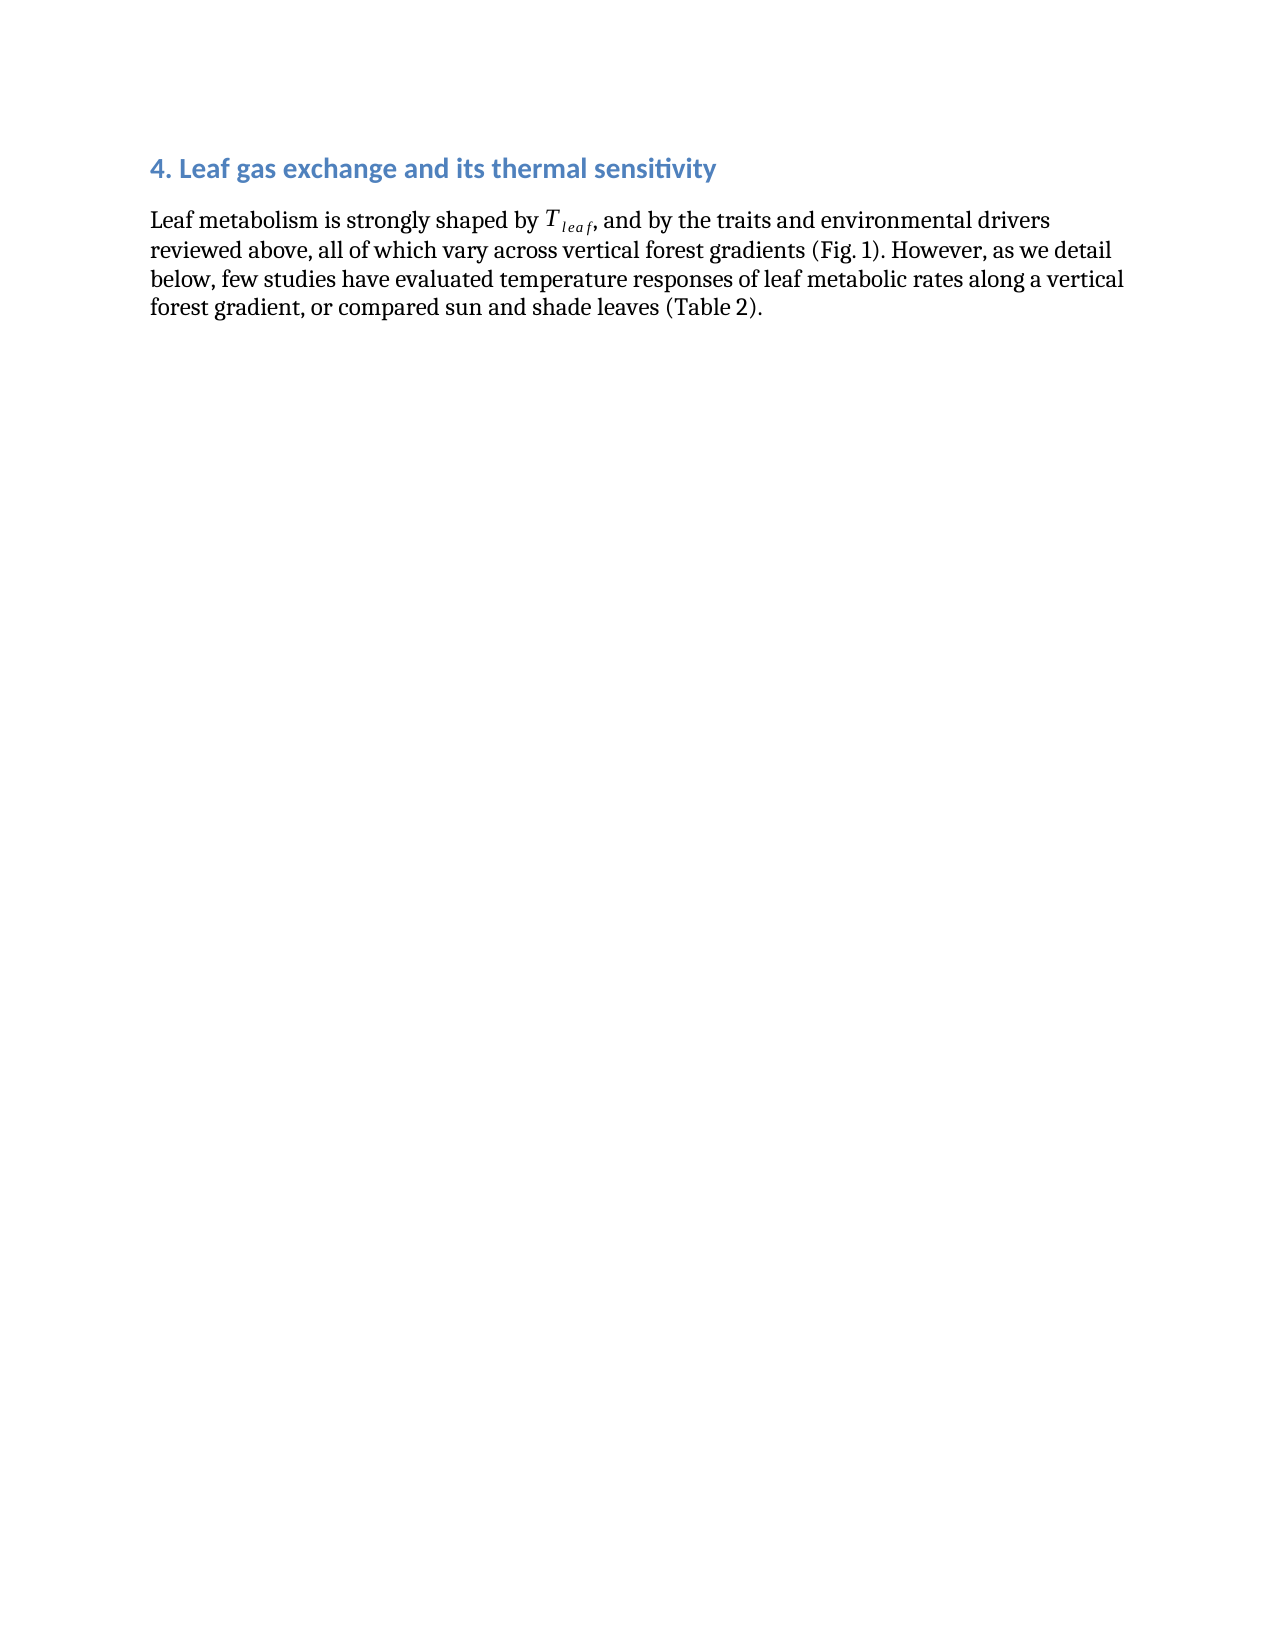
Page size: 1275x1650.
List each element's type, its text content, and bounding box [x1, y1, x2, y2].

text Leaf metabolism is strongly shaped by , and by the traits and environmental drivers reviewed above, all of which vary across vertical forest gradients (Fig. 1). However, as we detail below, few studies have evaluated temperature responses of leaf metabolic rates along a vertical forest gradient, or compared sun and shade leaves (Table 2). [150, 204, 1125, 322]
subtitle 4. Leaf gas exchange and its thermal sensitivity [150, 150, 1125, 186]
